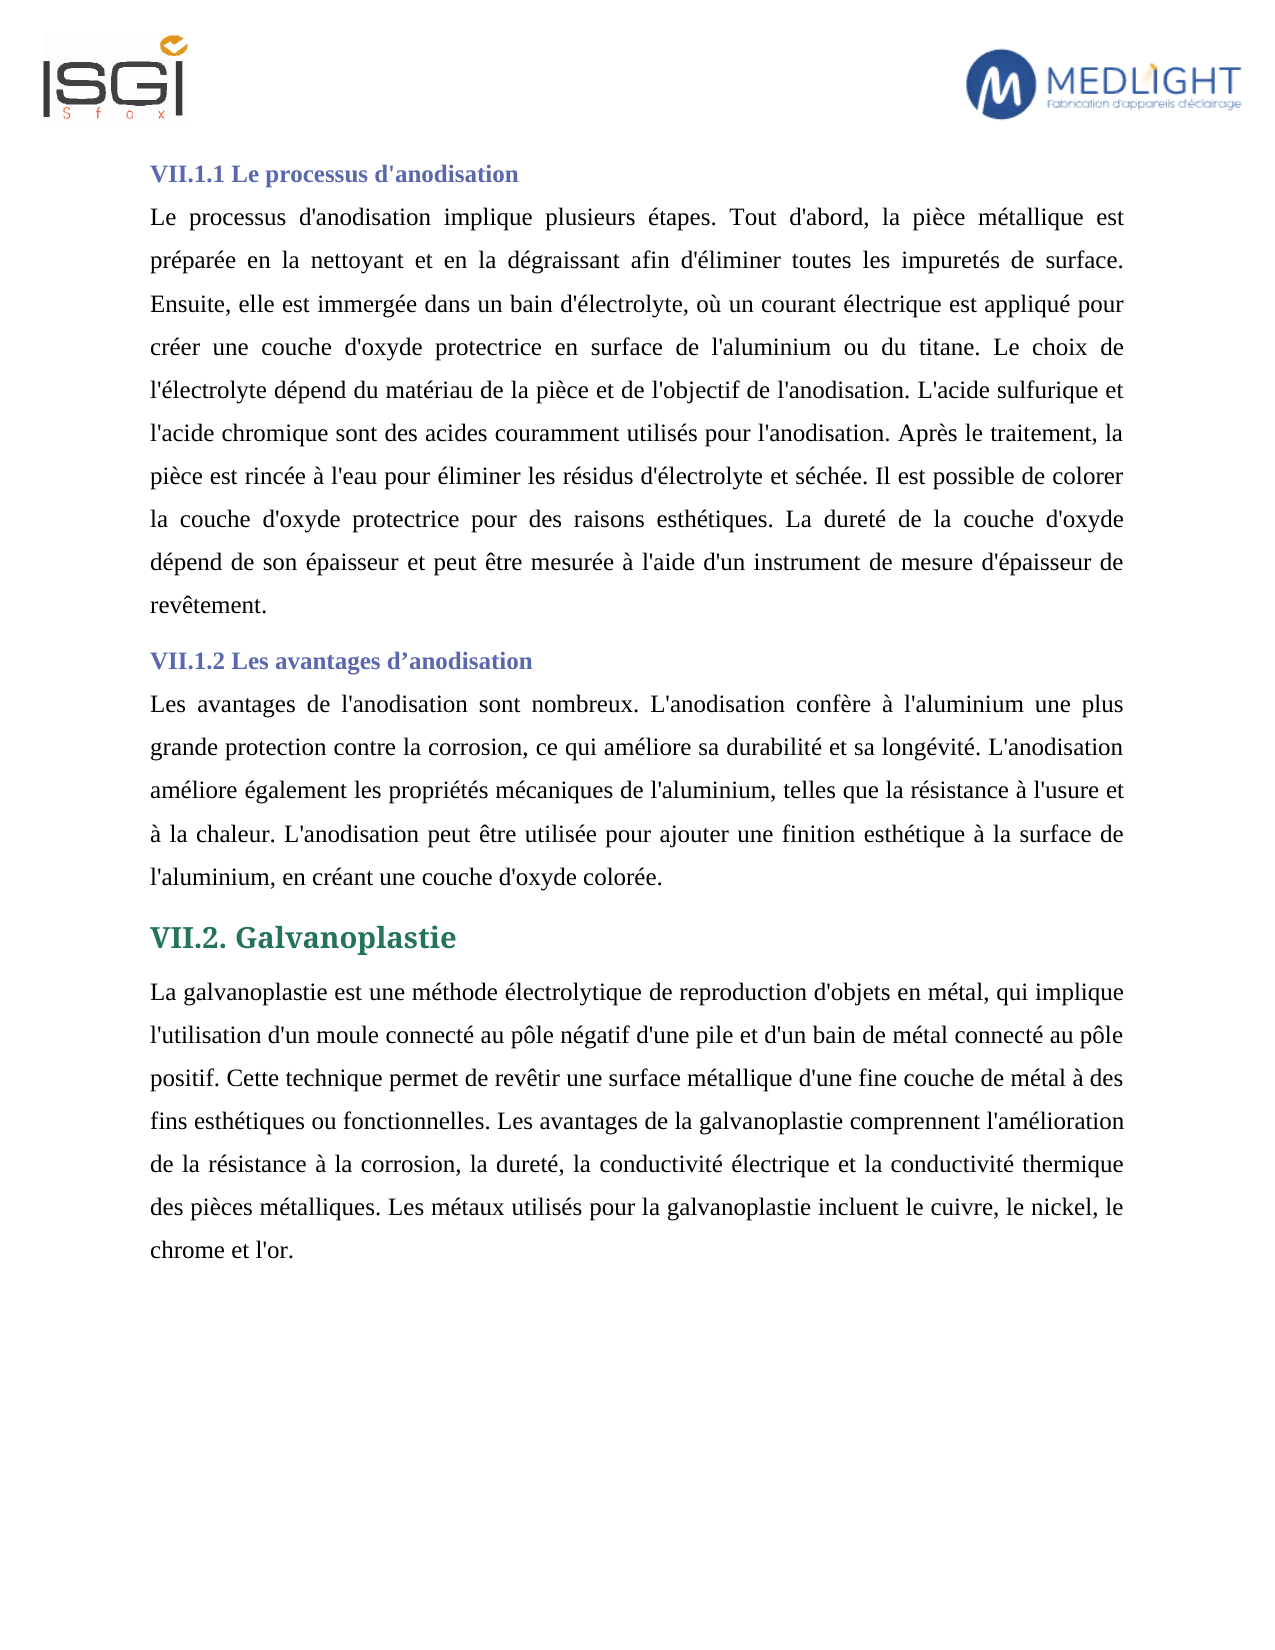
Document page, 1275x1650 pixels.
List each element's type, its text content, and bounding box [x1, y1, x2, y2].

subtitle Les avantages d’anodisation [150, 646, 1125, 675]
text Les avantages de l'anodisation sont nombreux. L'anodisation confère à l'aluminium une plus grande protection contre la corrosion, ce qui améliore sa durabilité et sa longévité. L'anodisation améliore également les propriétés mécaniques de l'aluminium, telles que la résistance à l'usure et à la chaleur. L'anodisation peut être utilisée pour ajouter une finition esthétique à la surface de l'aluminium, en créant une couche d'oxyde colorée. [150, 689, 1125, 891]
text Le processus d'anodisation implique plusieurs étapes. Tout d'abord, la pièce métallique est préparée en la nettoyant et en la dégraissant afin d'éliminer toutes les impuretés de surface. Ensuite, elle est immergée dans un bain d'électrolyte, où un courant électrique est appliqué pour créer une couche d'oxyde protectrice en surface de l'aluminium ou du titane. Le choix de l'électrolyte dépend du matériau de la pièce et de l'objectif de l'anodisation. L'acide sulfurique et l'acide chromique sont des acides couramment utilisés pour l'anodisation. Après le traitement, la pièce est rincée à l'eau pour éliminer les résidus d'électrolyte et séchée. Il est possible de colorer la couche d'oxyde protectrice pour des raisons esthétiques. La dureté de la couche d'oxyde dépend de son épaisseur et peut être mesurée à l'aide d'un instrument de mesure d'épaisseur de revêtement. [150, 202, 1125, 619]
subtitle Galvanoplastie [150, 917, 1125, 957]
picture [959, 31, 1250, 126]
picture [42, 31, 189, 127]
subtitle Le processus d'anodisation [150, 159, 1125, 188]
text La galvanoplastie est une méthode électrolytique de reproduction d'objets en métal, qui implique l'utilisation d'un moule connecté au pôle négatif d'une pile et d'un bain de métal connecté au pôle positif. Cette technique permet de revêtir une surface métallique d'une fine couche de métal à des fins esthétiques ou fonctionnelles. Les avantages de la galvanoplastie comprennent l'amélioration de la résistance à la corrosion, la dureté, la conductivité électrique et la conductivité thermique des pièces métalliques. Les métaux utilisés pour la galvanoplastie incluent le cuivre, le nickel, le chrome et l'or. [150, 977, 1125, 1264]
